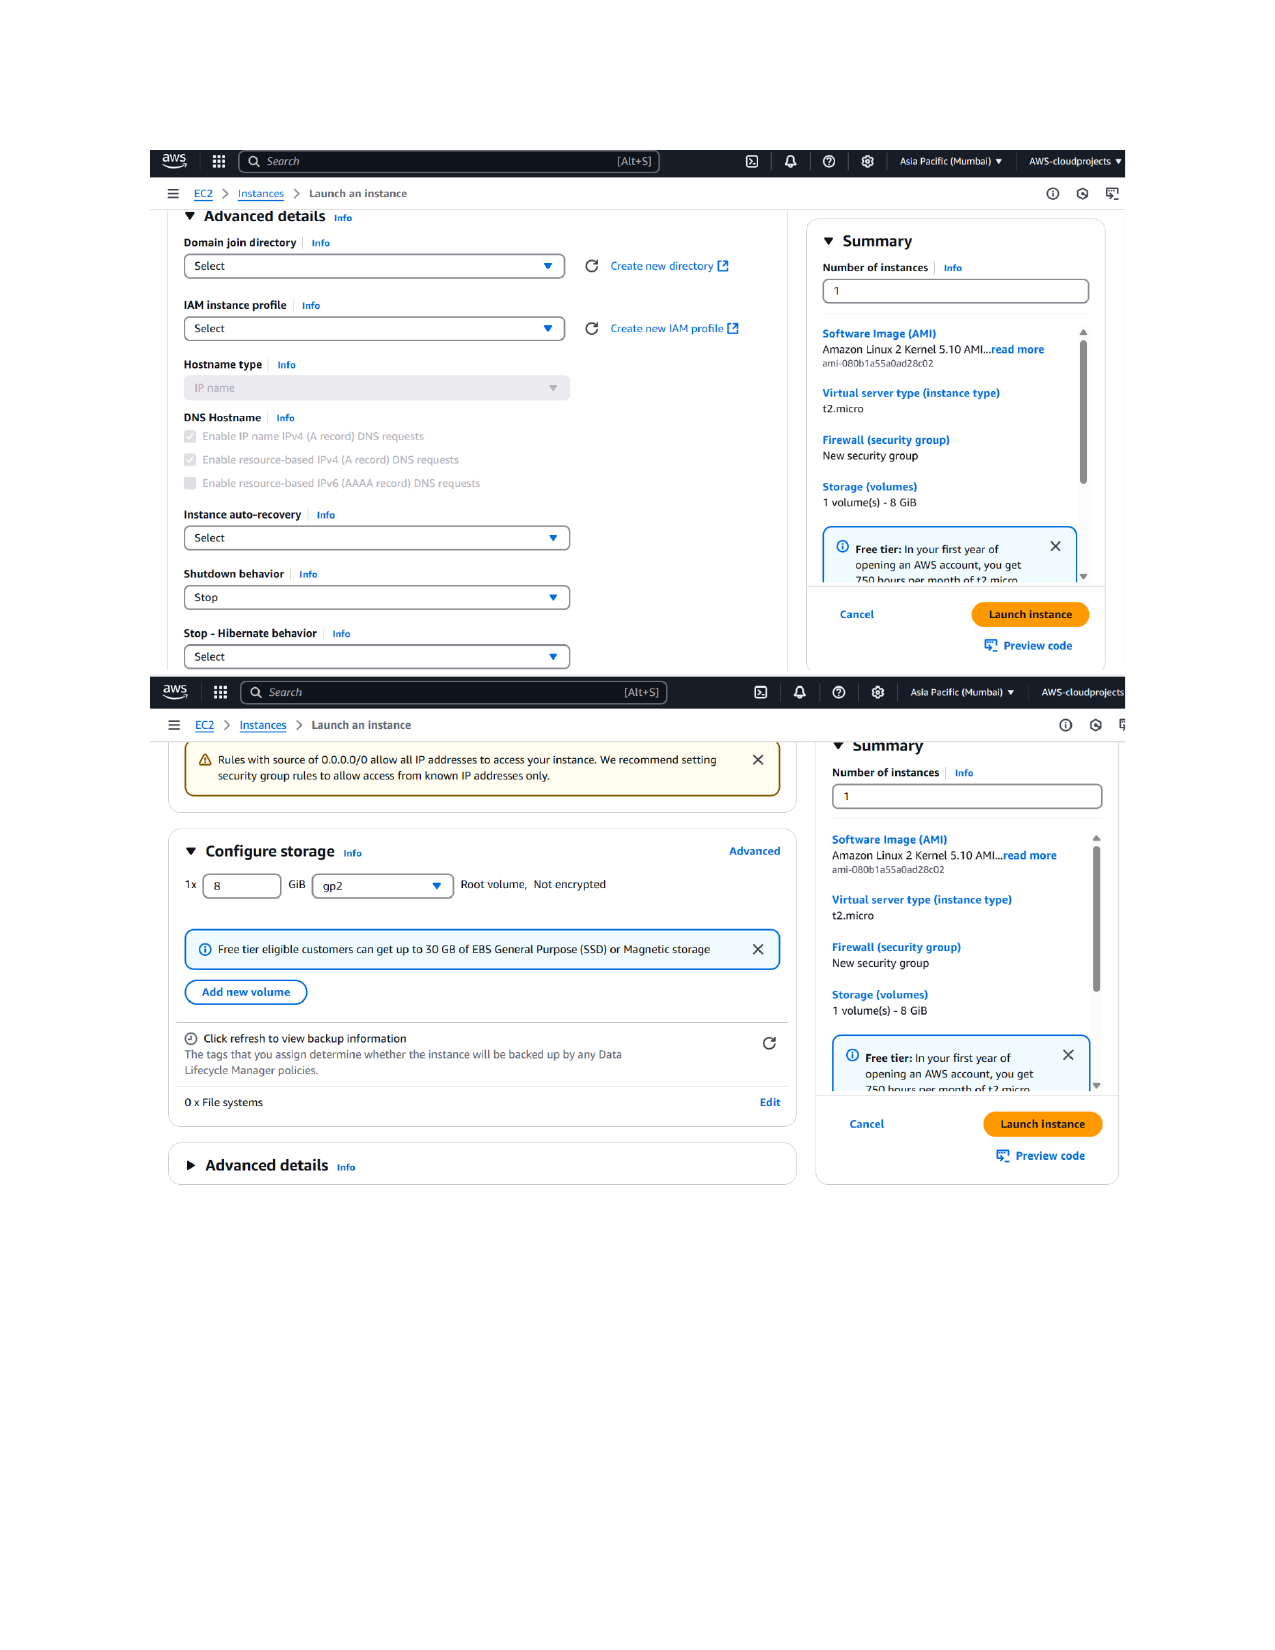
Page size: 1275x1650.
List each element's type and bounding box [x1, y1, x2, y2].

picture [150, 673, 1125, 1212]
picture [150, 150, 1125, 670]
